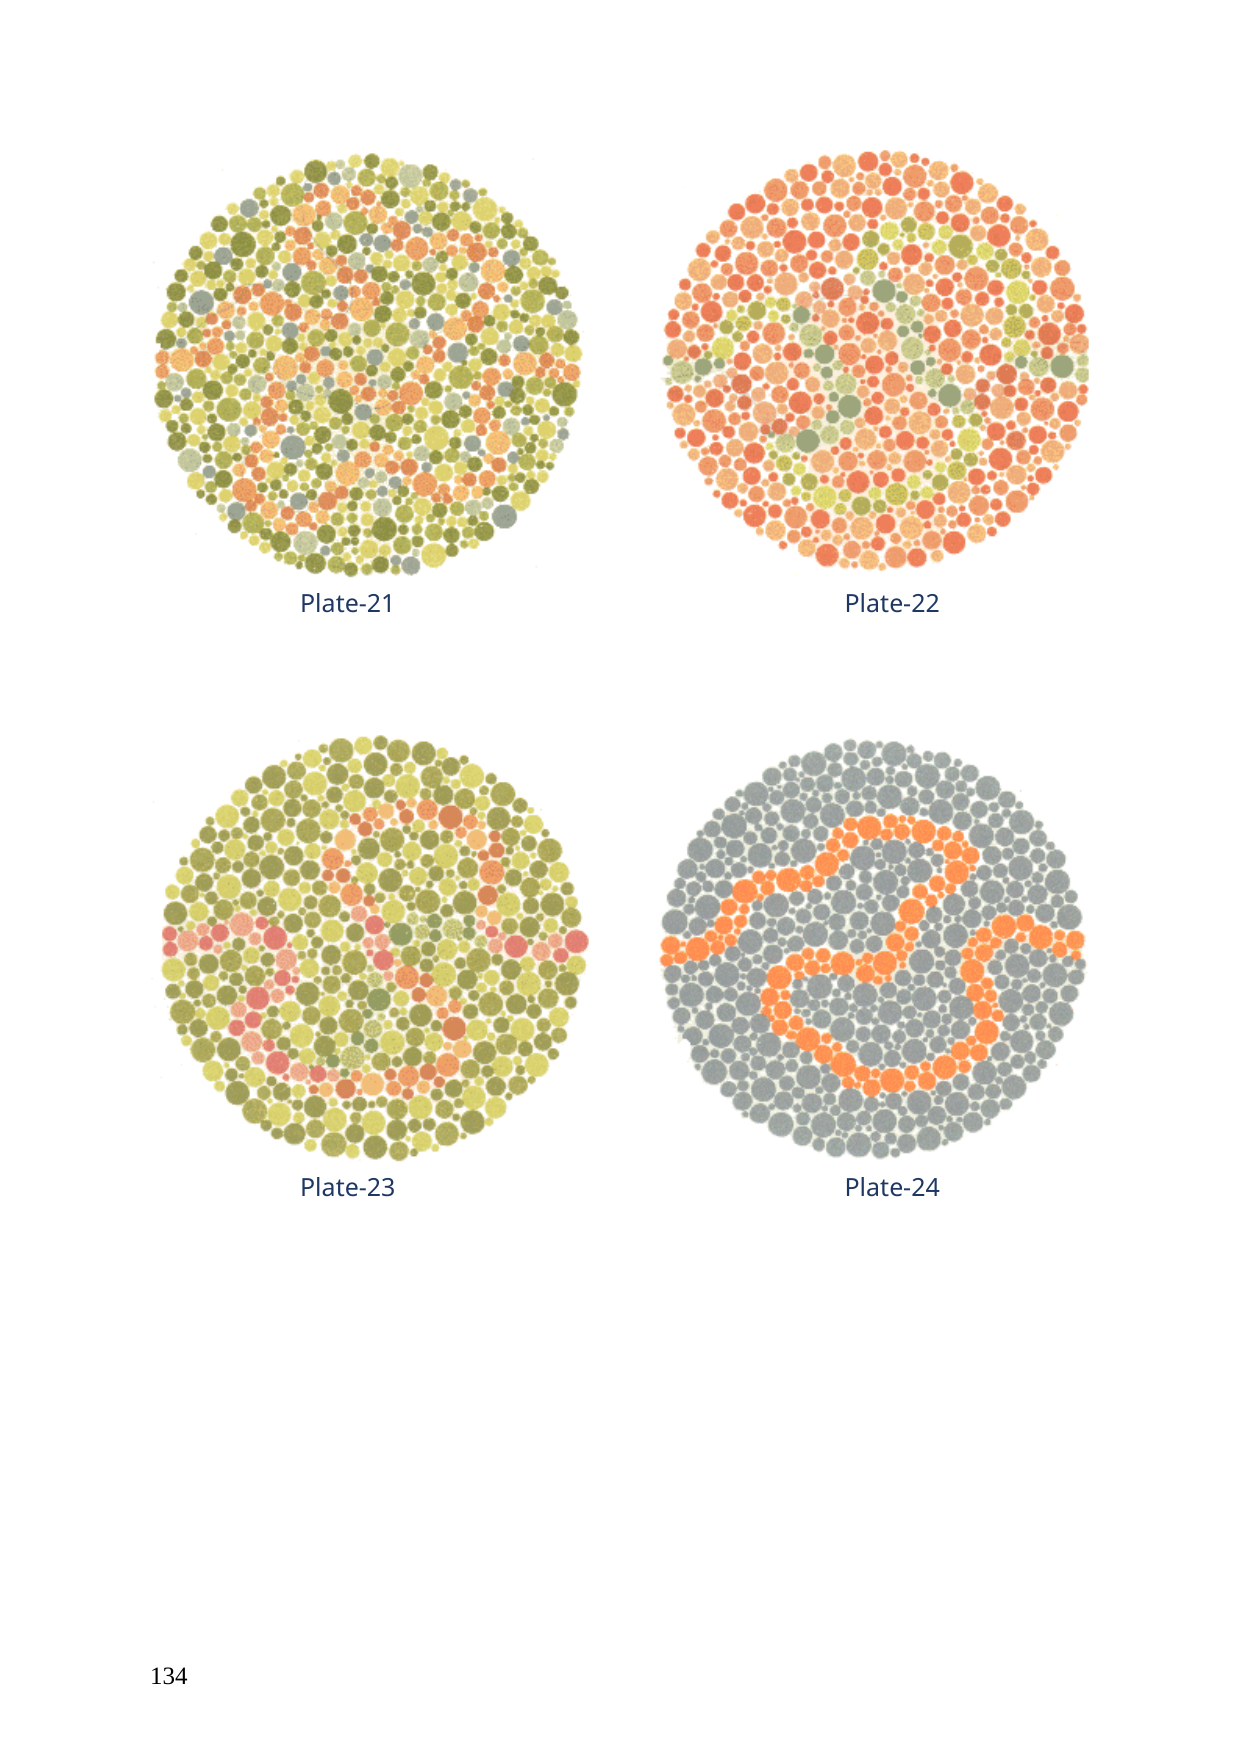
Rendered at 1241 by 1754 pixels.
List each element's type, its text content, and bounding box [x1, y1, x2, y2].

picture [150, 150, 589, 582]
picture [650, 734, 1089, 1166]
subtitle Plate-23 Plate-24 [225, 1170, 1090, 1204]
subtitle Plate-21 Plate-22 [225, 585, 1090, 619]
picture [150, 734, 589, 1166]
picture [650, 150, 1089, 582]
